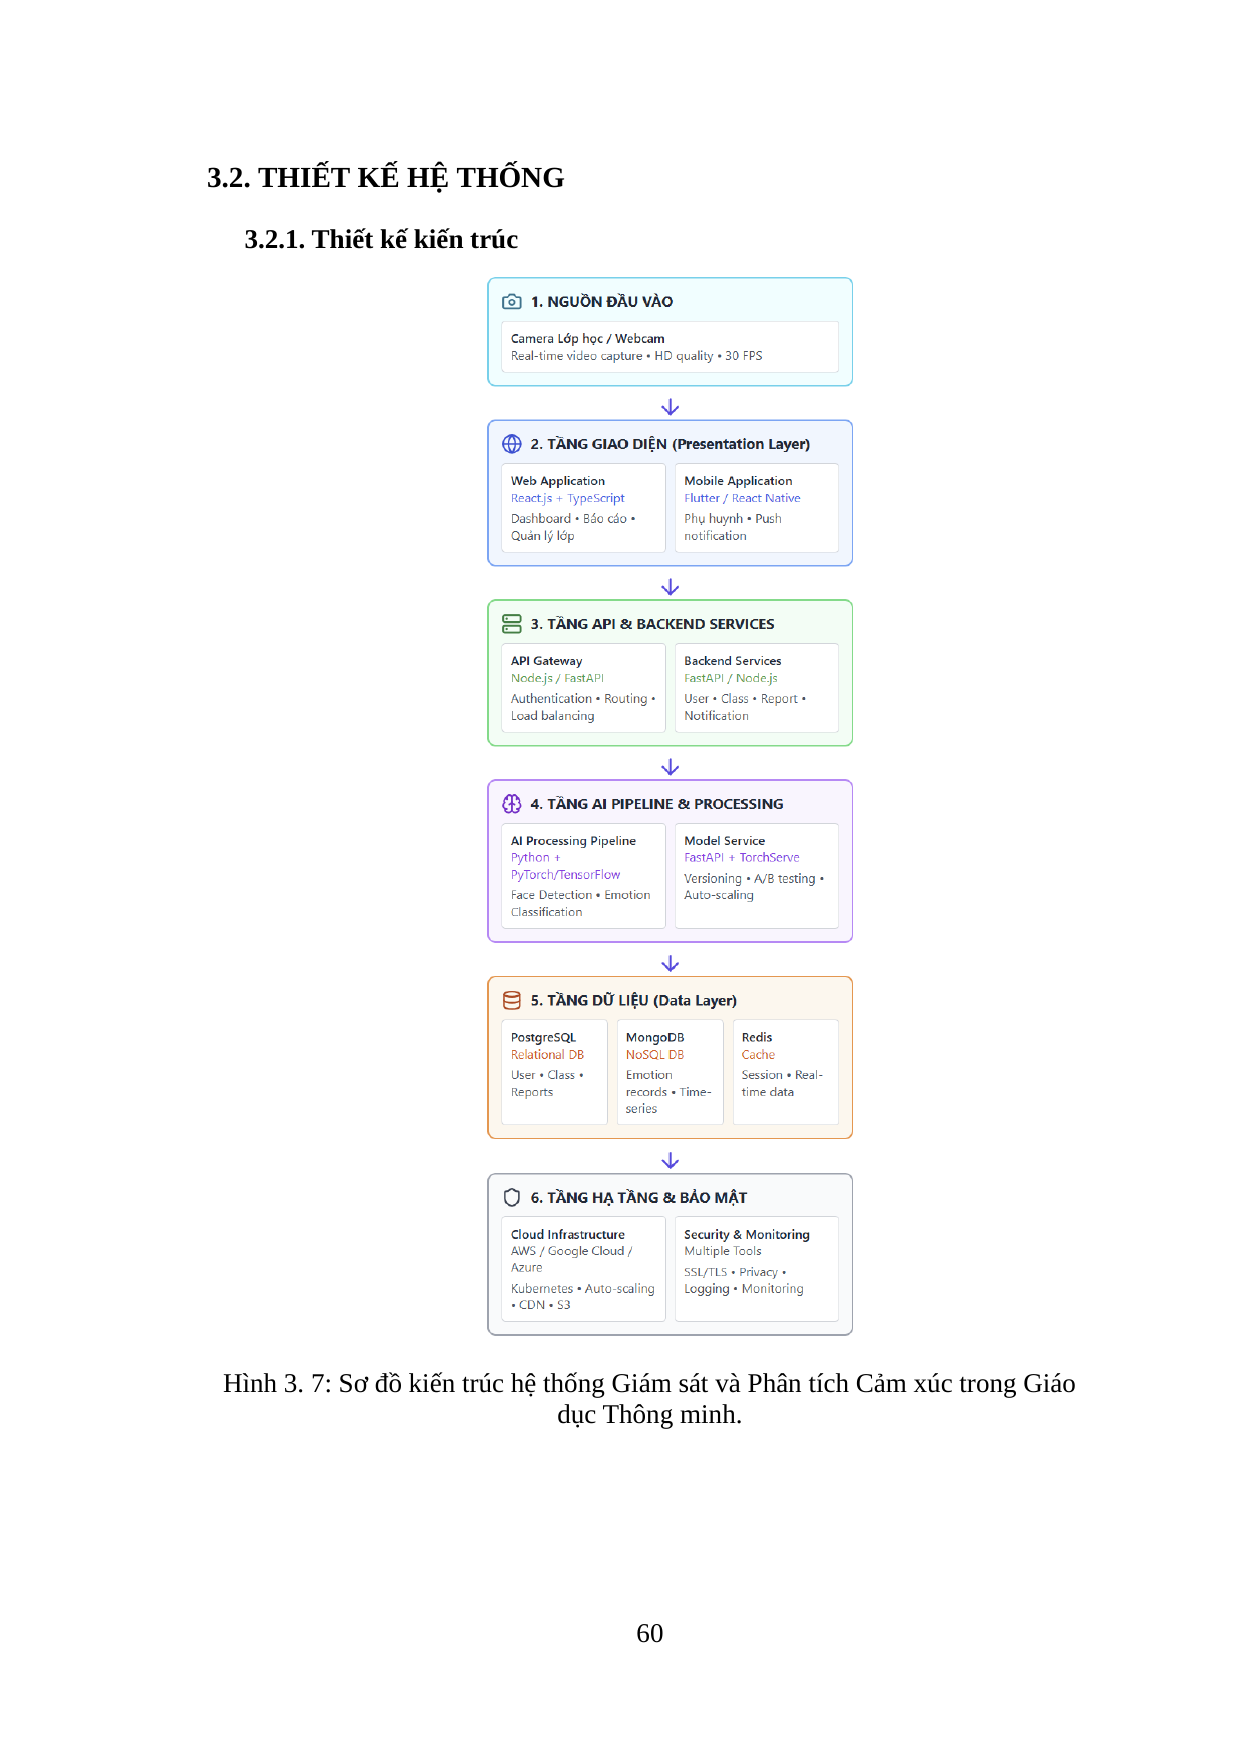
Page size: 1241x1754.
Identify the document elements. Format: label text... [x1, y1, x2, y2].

subtitle 3.2.1. Thiết kế kiến trúc [207, 223, 1092, 254]
text 3.2. THIẾT KẾ HỆ THỐNG [207, 160, 1092, 194]
picture [477, 269, 860, 1340]
text Hình 3. 7: Sơ đồ kiến trúc hệ thống Giám sát và Phân tích Cảm xúc trong Giáo dục Thông minh. [207, 1367, 1092, 1430]
